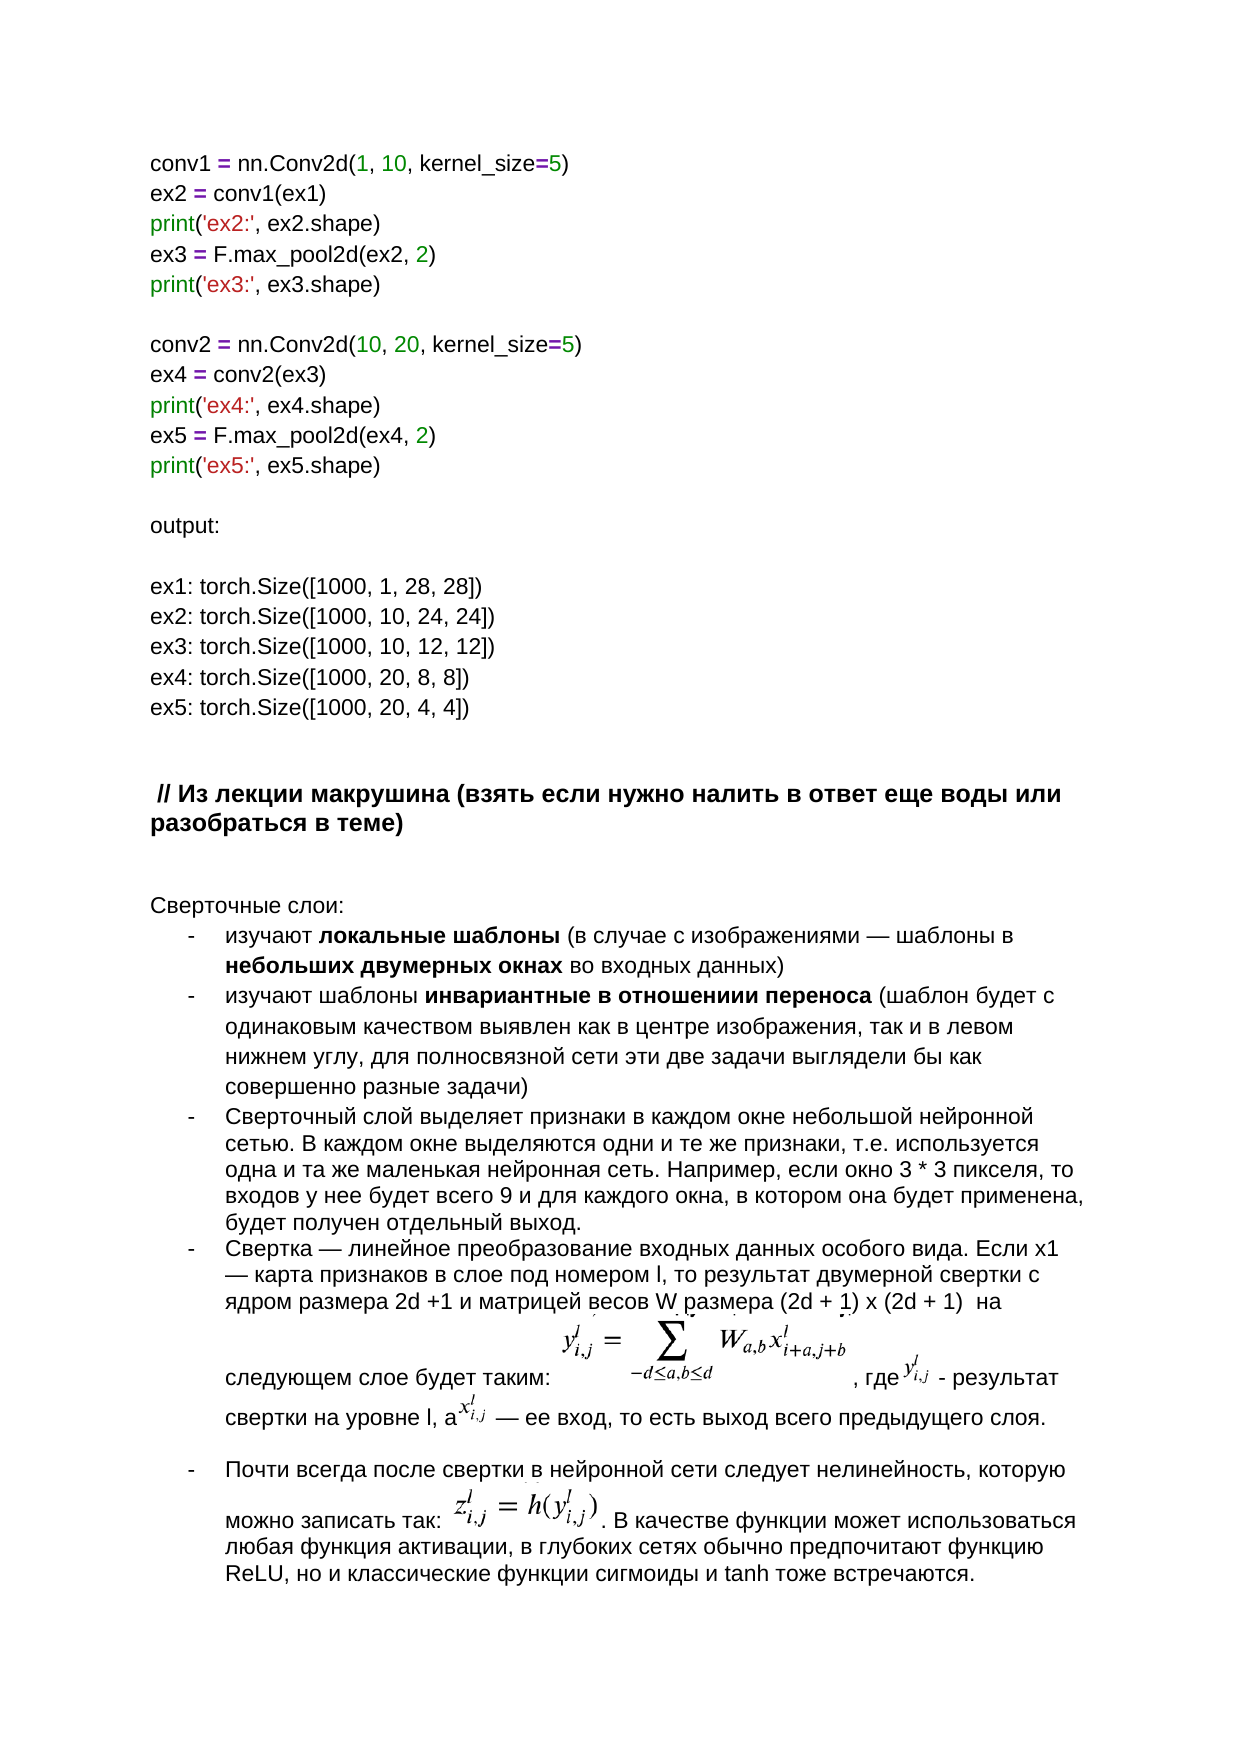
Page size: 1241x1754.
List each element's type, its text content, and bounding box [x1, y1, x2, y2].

picture [550, 1314, 853, 1386]
text ex1: torch.Size([1000, 1, 28, 28]) [150, 573, 1090, 599]
text conv2 = nn.Conv2d(10, 20, kernel_size=5) [150, 331, 1090, 358]
picture [448, 1482, 601, 1529]
text print('ex5:', ex5.shape) [150, 452, 1090, 478]
list Свертка — линейное преобразование входных данных особого вида. Если x1 — карта признаков в слое под номером l, то результат двумерной свертки с ядром размера 2d +1 и матрицей весов W размера (2d + 1) x (2d + 1) на следующем слое будет таким:, где - результат свертки на уровне l, а — ее вход, то есть выход всего предыдущего слоя. [187, 1235, 1090, 1456]
text print('ex4:', ex4.shape) ex5 = F.max_pool2d(ex4, 2) [150, 392, 1090, 448]
text ex4 = conv2(ex3) [150, 361, 1090, 388]
text ex5: torch.Size([1000, 20, 4, 4]) [150, 694, 1090, 720]
list Сверточный слой выделяет признаки в каждом окне небольшой нейронной сетью. В каждом окне выделяются одни и те же признаки, т.е. используется одна и та же маленькая нейронная сеть. Например, если окно 3 * 3 пикселя, то входов у нее будет всего 9 и для каждого окна, в котором она будет применена, будет получен отдельный выход. [187, 1103, 1090, 1235]
text conv1 = nn.Conv2d(1, 10, kernel_size=5) [150, 150, 1090, 176]
text output: [150, 512, 1090, 539]
text ex3 = F.max_pool2d(ex2, 2) [150, 241, 1090, 267]
picture [457, 1390, 490, 1425]
list изучают локальные шаблоны (в случае с изображениями — шаблоны в небольших двумерных окнах во входных данных) [187, 922, 1090, 979]
picture [899, 1351, 932, 1386]
text print('ex3:', ex3.shape) [150, 271, 1090, 297]
list Почти всегда после свертки в нейронной сети следует нелинейность, которую можно записать так: . В качестве функции может использоваться любая функция активации, в глубоких сетях обычно предпочитают функцию ReLU, но и классические функции сигмоиды и tanh тоже встречаются. [187, 1456, 1090, 1586]
text ex2: torch.Size([1000, 10, 24, 24]) [150, 603, 1090, 629]
text print('ex2:', ex2.shape) [150, 210, 1090, 237]
list изучают шаблоны инвариантные в отношениии переноса (шаблон будет с одинаковым качеством выявлен как в центре изображения, так и в левом нижнем углу, для полносвязной сети эти две задачи выглядели бы как совершенно разные задачи) [187, 982, 1090, 1099]
text ex3: torch.Size([1000, 10, 12, 12]) [150, 633, 1090, 660]
text ex2 = conv1(ex1) [150, 180, 1090, 207]
subtitle // Из лекции макрушина (взять если нужно налить в ответ еще воды или разобраться в теме) [150, 779, 1090, 837]
text ex4: torch.Size([1000, 20, 8, 8]) [150, 663, 1090, 690]
text Сверточные слои: [150, 892, 1090, 918]
